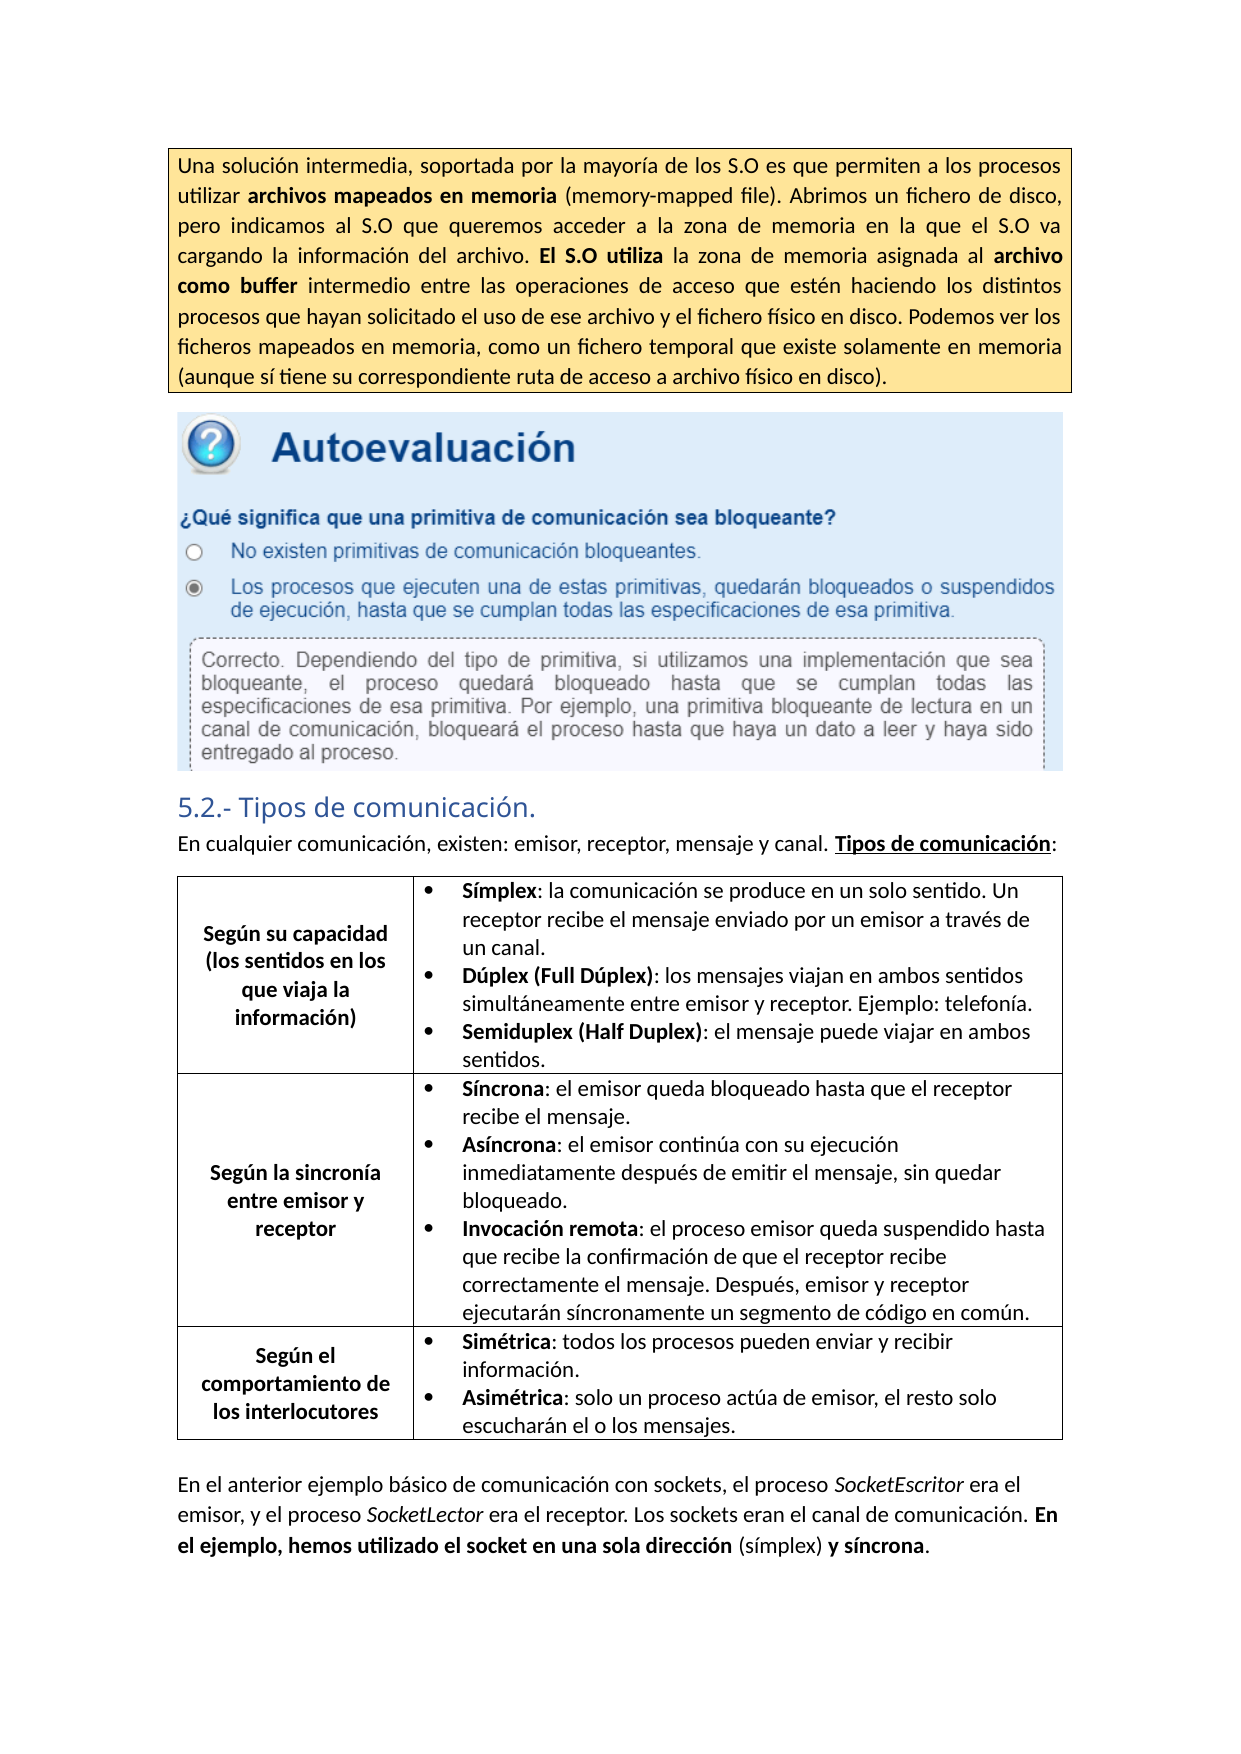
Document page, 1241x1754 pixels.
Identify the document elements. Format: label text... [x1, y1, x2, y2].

table_cell Síncrona: el emisor queda bloqueado hasta que el receptor recibe el mensaje. Asíncrona: el emisor continúa con su ejecución inmediatamente después de emitir el mensaje, sin quedar bloqueado. Invocación remota: el proceso emisor queda suspendido hasta que recibe la confirmación de que el receptor recibe correctamente el mensaje. Después, emisor y receptor ejecutarán síncronamente un segmento de código en común. [414, 1074, 1062, 1326]
table_cell Según la sincronía entre emisor y receptor [178, 1074, 413, 1326]
text En cualquier comunicación, existen: emisor, receptor, mensaje y canal. Tipos de comunicación: [177, 829, 1063, 857]
table_cell Según el comportamiento de los interlocutores [178, 1327, 413, 1439]
table_header Según su capacidad (los sentidos en los que viaja la información) [178, 877, 413, 1073]
text En el anterior ejemplo básico de comunicación con sockets, el proceso SocketEscritor era el emisor, y el proceso SocketLector era el receptor. Los sockets eran el canal de comunicación. En el ejemplo, hemos utilizado el socket en una sola dirección (símplex) y síncrona. [177, 1470, 1063, 1559]
table_header Símplex: la comunicación se produce en un solo sentido. Un receptor recibe el mensaje enviado por un emisor a través de un canal. Dúplex (Full Dúplex): los mensajes viajan en ambos sentidos simultáneamente entre emisor y receptor. Ejemplo: telefonía. Semiduplex (Half Duplex): el mensaje puede viajar en ambos sentidos. [414, 877, 1062, 1073]
picture [177, 412, 1063, 771]
text Una solución intermedia, soportada por la mayoría de los S.O es que permiten a los procesos utilizar archivos mapeados en memoria (memory-mapped file). Abrimos un fichero de disco, pero indicamos al S.O que queremos acceder a la zona de memoria en la que el S.O va cargando la información del archivo. El S.O utiliza la zona de memoria asignada al archivo como buffer intermedio entre las operaciones de acceso que estén haciendo los distintos procesos que hayan solicitado el uso de ese archivo y el fichero físico en disco. Podemos ver los ficheros mapeados en memoria, como un fichero temporal que existe solamente en memoria (aunque sí tiene su correspondiente ruta de acceso a archivo físico en disco). [169, 149, 1071, 392]
table_cell Simétrica: todos los procesos pueden enviar y recibir información. Asimétrica: solo un proceso actúa de emisor, el resto solo escucharán el o los mensajes. [414, 1327, 1062, 1439]
subtitle 5.2.- Tipos de comunicación. [177, 789, 1063, 826]
